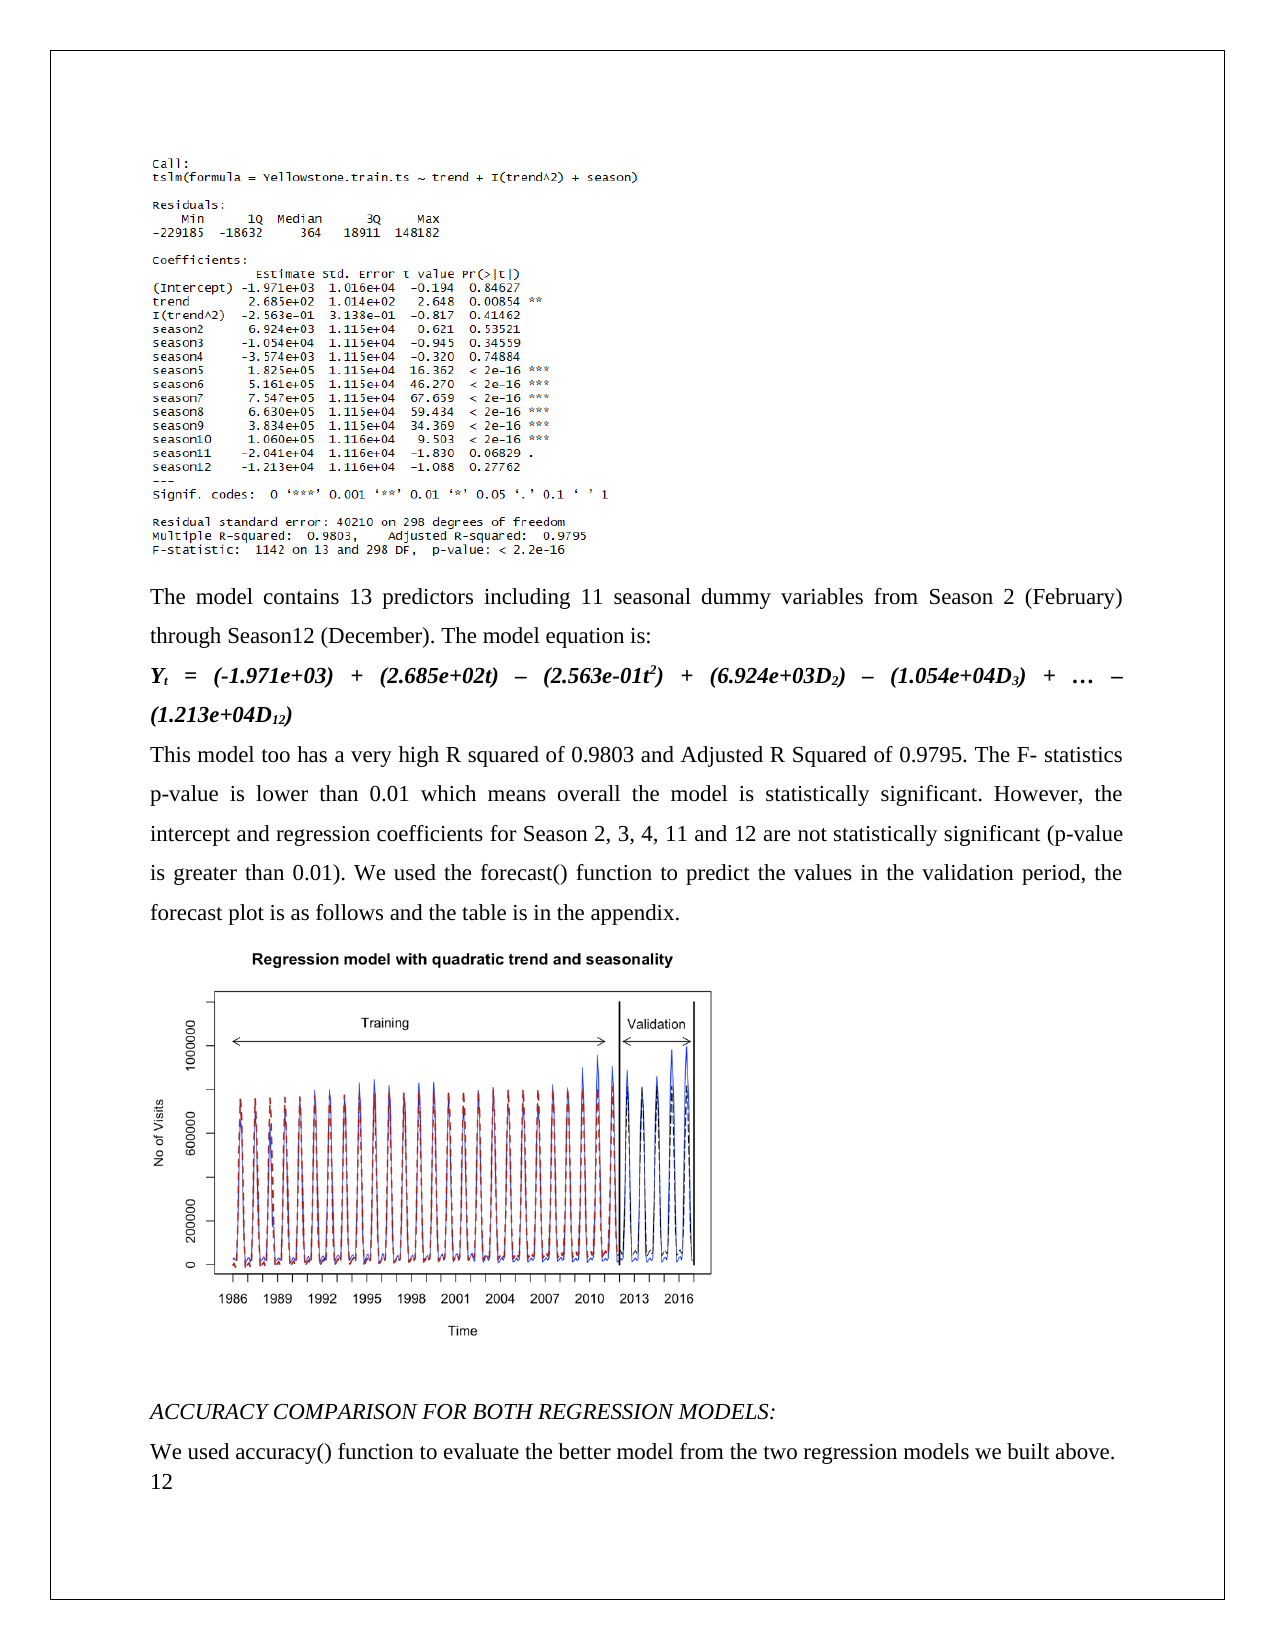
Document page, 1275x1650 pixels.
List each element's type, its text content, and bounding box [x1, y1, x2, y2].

text This model too has a very high R squared of 0.9803 and Adjusted R Squared of 0.9795. The F- statistics p-value is lower than 0.01 which means overall the model is statistically significant. However, the intercept and regression coefficients for Season 2, 3, 4, 11 and 12 are not statistically significant (p-value is greater than 0.01). We used the forecast() function to predict the values in the validation period, the forecast plot is as follows and the table is in the appendix. [150, 741, 1125, 925]
text ACCURACY COMPARISON FOR BOTH REGRESSION MODELS: [150, 1398, 1125, 1425]
text Yt = (-1.971e+03) + (2.685e+02t) – (2.563e-01t2) + (6.924e+03D2) – (1.054e+04D3) + … – (1.213e+04D12) [150, 662, 1125, 727]
picture [150, 150, 638, 567]
text The model contains 13 predictors including 11 seasonal dummy variables from Season 2 (February) through Season12 (December). The model equation is: [150, 583, 1125, 648]
text We used accuracy() function to evaluate the better model from the two regression models we built above. [150, 1438, 1125, 1464]
picture [150, 938, 732, 1344]
